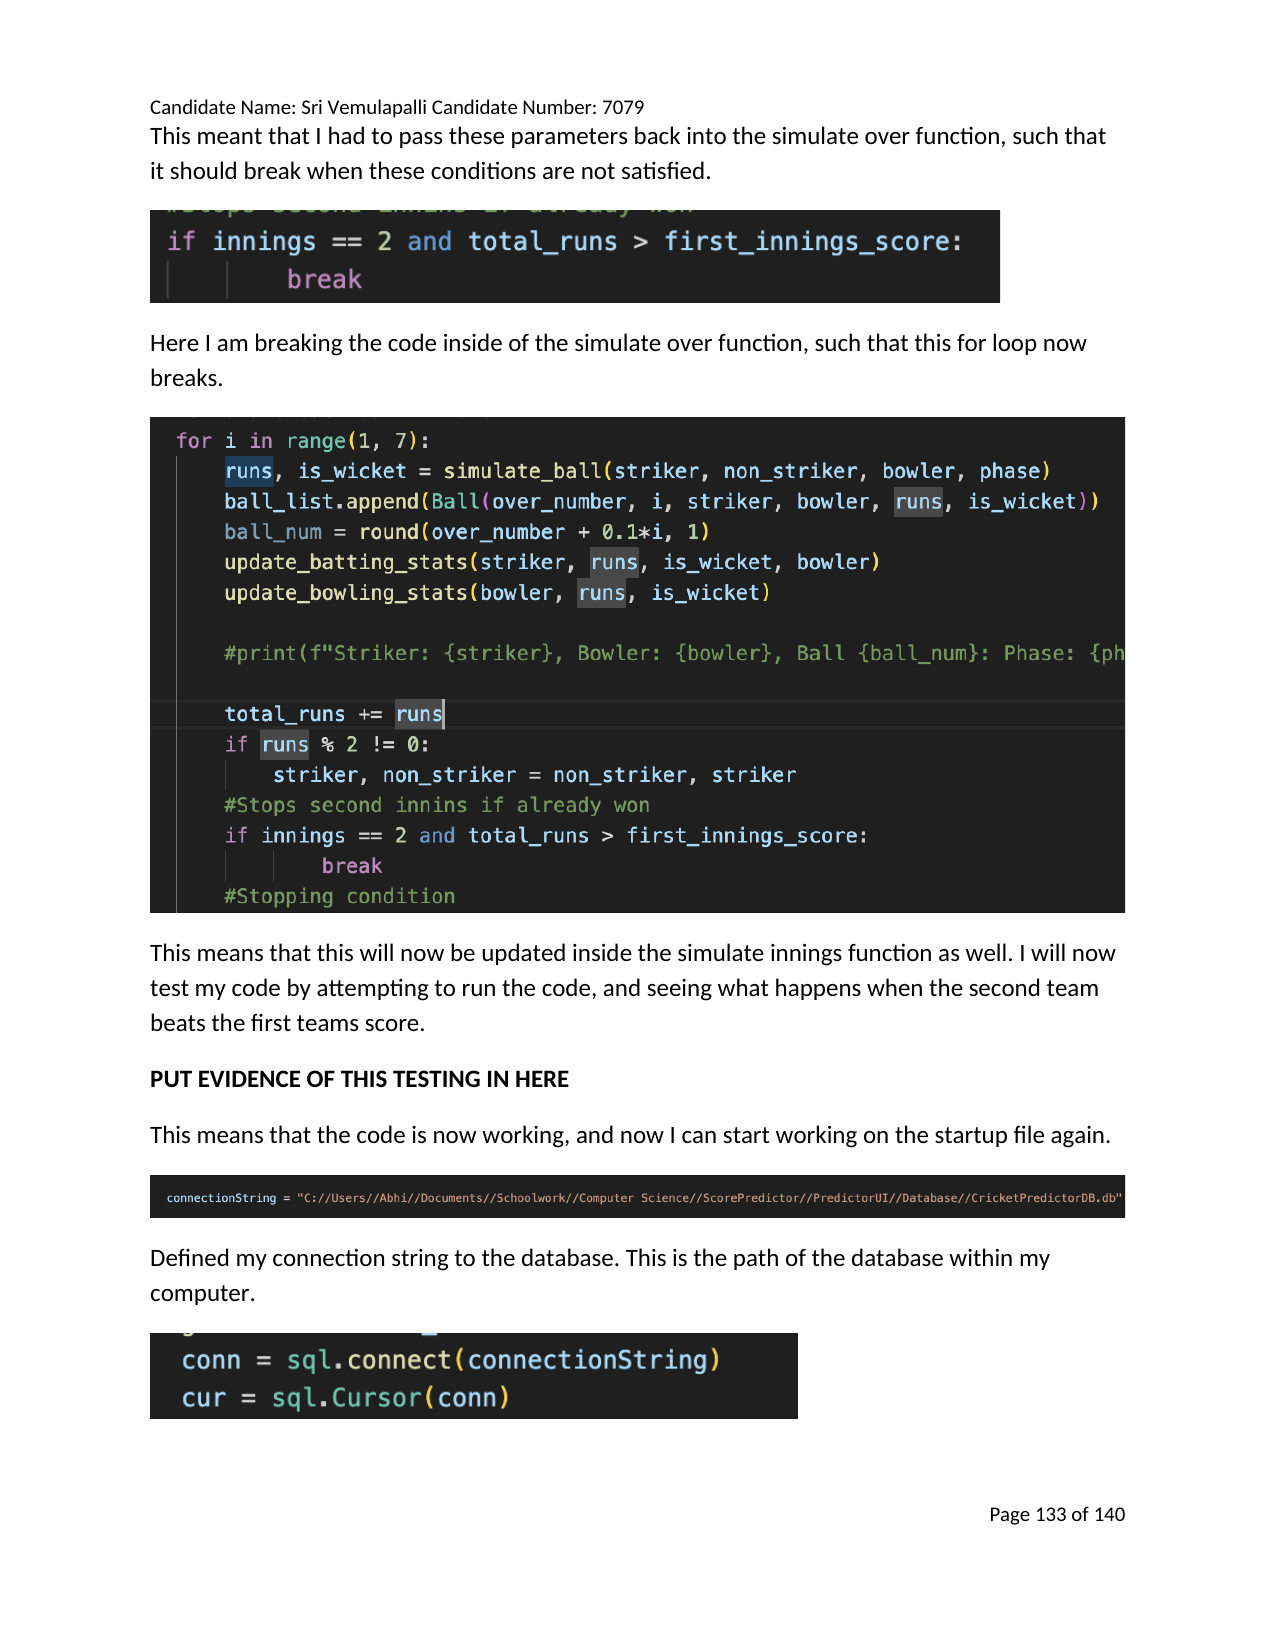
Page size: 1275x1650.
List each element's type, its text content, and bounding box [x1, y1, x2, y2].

text Defined my connection string to the database. This is the path of the database within my computer. [150, 1242, 1125, 1308]
text This means that the code is now working, and now I can start working on the startup file again. [150, 1119, 1125, 1150]
picture [150, 1175, 1125, 1218]
text PUT EVIDENCE OF THIS TESTING IN HERE [150, 1063, 1125, 1094]
text This means that this will now be updated inside the simulate innings function as well. I will now test my code by attempting to run the code, and seeing what happens when the second team beats the first teams score. [150, 938, 1125, 1038]
text Here I am breaking the code inside of the simulate over function, such that this for loop now breaks. [150, 327, 1125, 393]
picture [150, 210, 1001, 303]
picture [150, 417, 1125, 913]
text This meant that I had to pass these parameters back into the simulate over function, such that it should break when these conditions are not satisfied. [150, 120, 1125, 186]
picture [150, 1333, 798, 1419]
